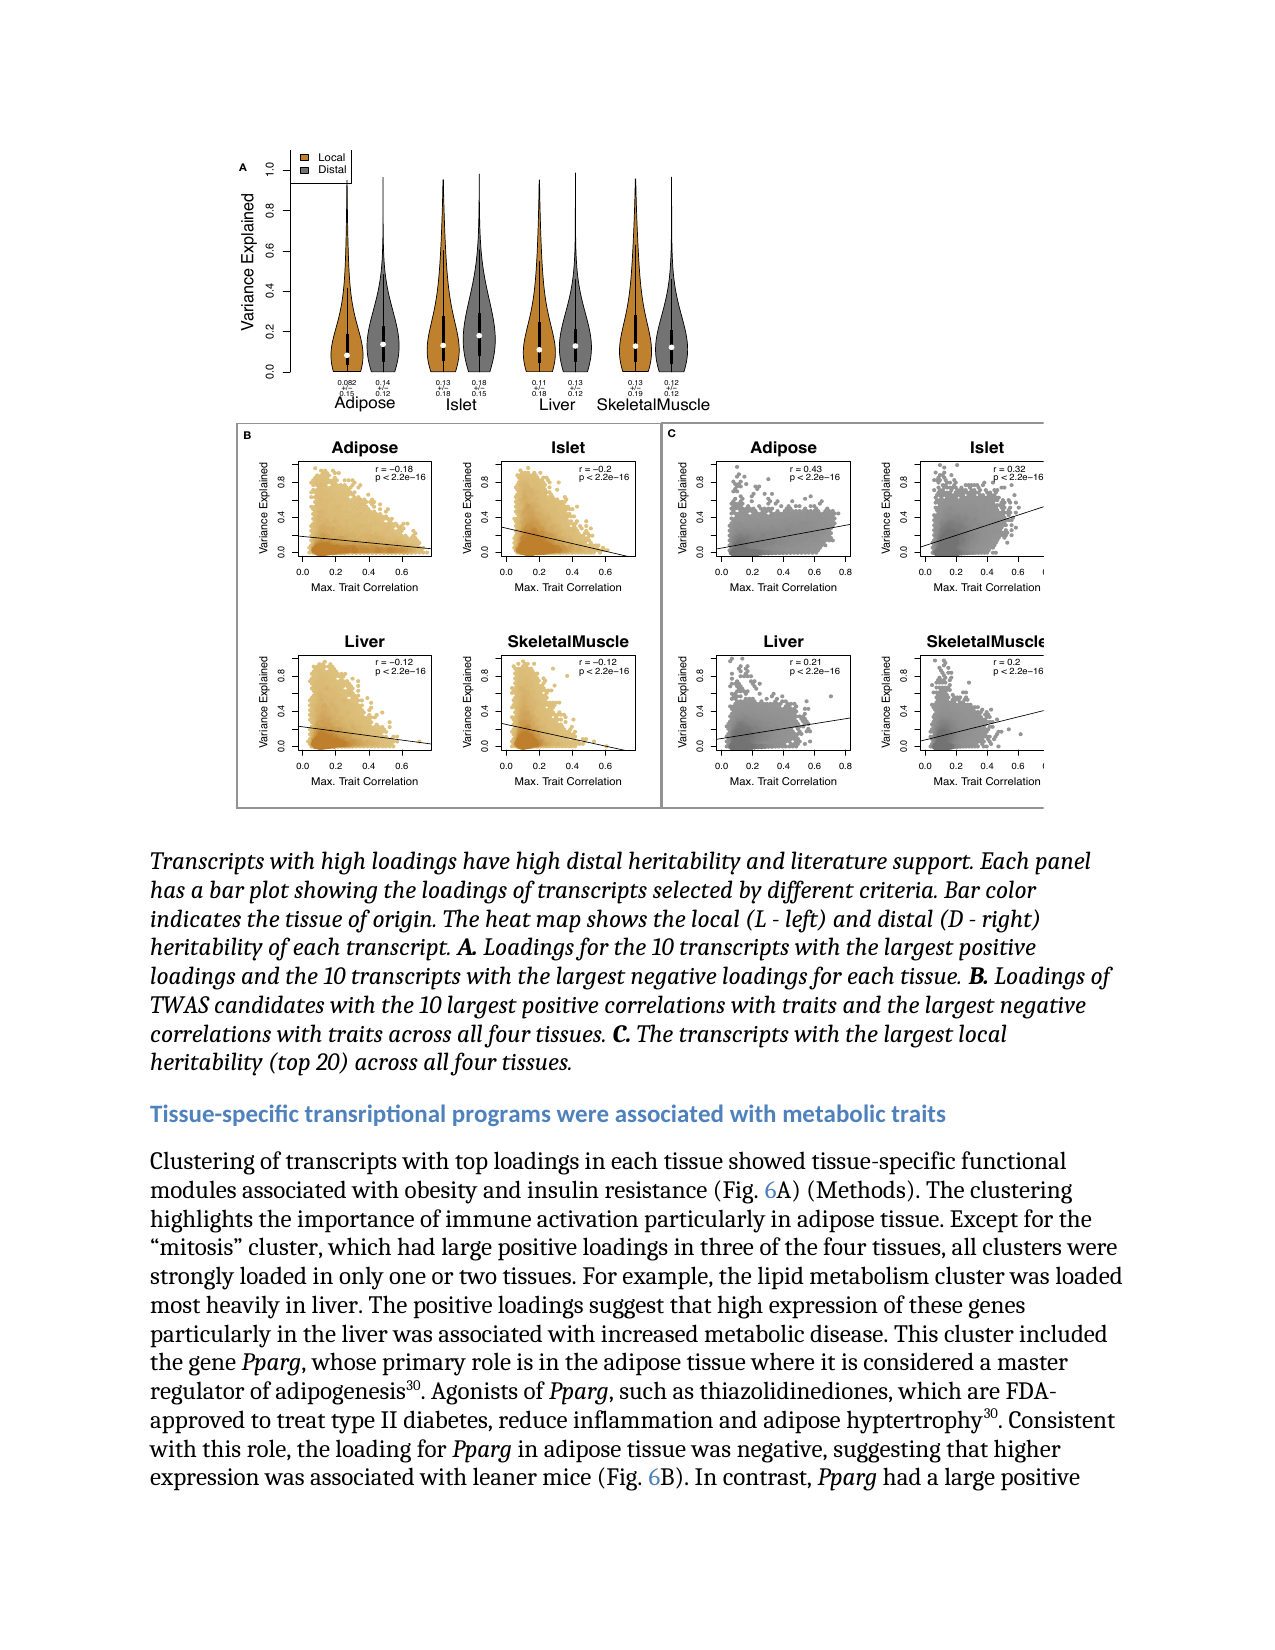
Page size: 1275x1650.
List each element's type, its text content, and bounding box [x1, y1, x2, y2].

subtitle Tissue-specific transriptional programs were associated with metabolic traits [150, 1098, 1125, 1128]
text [150, 1147, 1125, 1492]
text Transcripts with high loadings have high distal heritability and literature support. Each panel has a bar plot showing the loadings of transcripts selected by different criteria. Bar color indicates the tissue of origin. The heat map shows the local (L - left) and distal (D - right) heritability of each transcript. A. Loadings for the 10 transcripts with the largest positive loadings and the 10 transcripts with the largest negative loadings for each tissue. B. Loadings of TWAS candidates with the 10 largest positive correlations with traits and the largest negative correlations with traits across all four tissues. C. The transcripts with the largest local heritability (top 20) across all four tissues. [150, 847, 1125, 1077]
